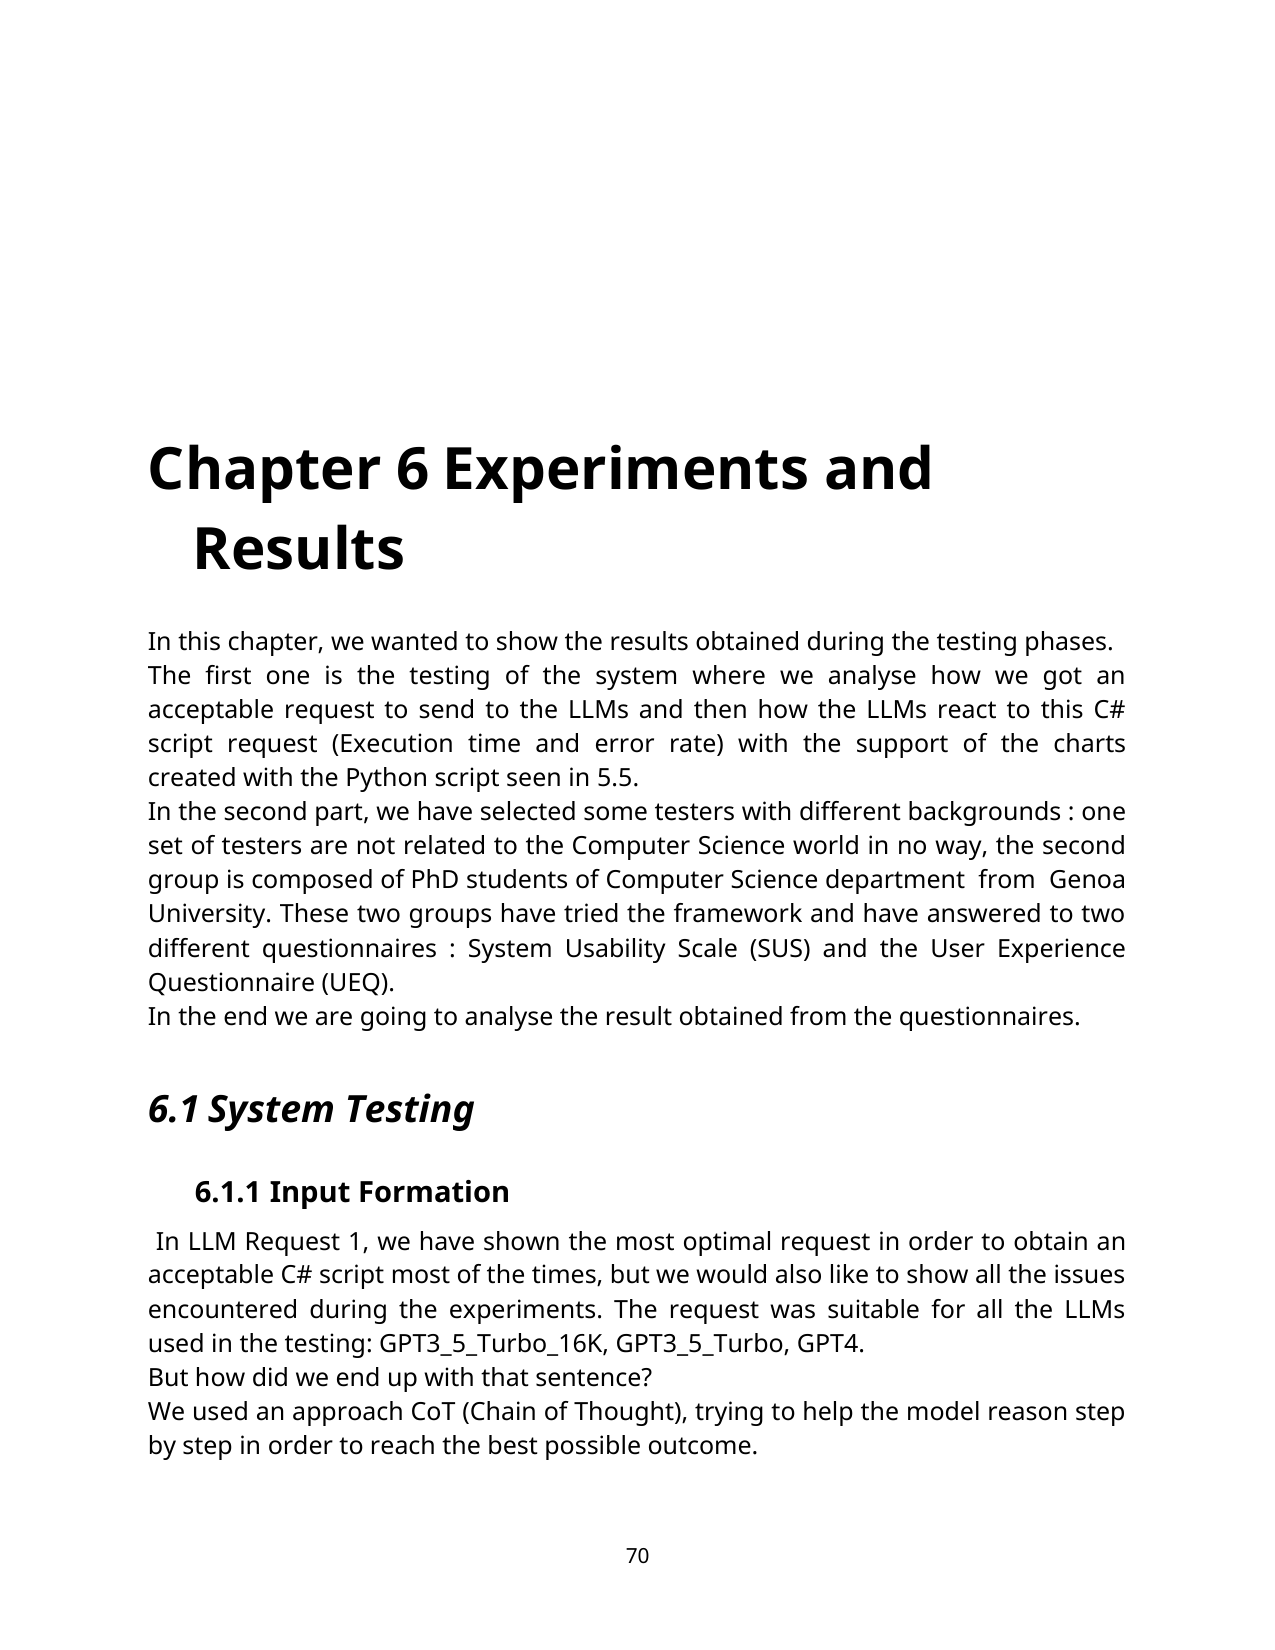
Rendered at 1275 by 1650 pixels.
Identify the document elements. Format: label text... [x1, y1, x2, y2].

text In LLM Request 1, we have shown the most optimal request in order to obtain an acceptable C# script most of the times, but we would also like to show all the issues encountered during the experiments. The request was suitable for all the LLMs used in the testing: GPT3_5_Turbo_16K, GPT3_5_Turbo, GPT4. [148, 1223, 1127, 1359]
text The first one is the testing of the system where we analyse how we got an acceptable request to send to the LLMs and then how the LLMs react to this C# script request (Execution time and error rate) with the support of the charts created with the Python script seen in 5.5. [148, 658, 1127, 794]
subtitle Experiments and Results [148, 427, 1127, 586]
text In the second part, we have selected some testers with different backgrounds : one set of testers are not related to the Computer Science world in no way, the second group is composed of PhD students of Computer Science department from Genoa University. These two groups have tried the framework and have answered to two different questionnaires : System Usability Scale (SUS) and the User Experience Questionnaire (UEQ). [148, 794, 1127, 998]
text But how did we end up with that sentence? [148, 1359, 1127, 1393]
subtitle Input Formation [194, 1171, 1127, 1211]
text In this chapter, we wanted to show the results obtained during the testing phases. [148, 624, 1127, 658]
subtitle System Testing [148, 1082, 1127, 1133]
text We used an approach CoT (Chain of Thought), trying to help the model reason step by step in order to reach the best possible outcome. [148, 1393, 1127, 1462]
text In the end we are going to analyse the result obtained from the questionnaires. [148, 998, 1127, 1032]
